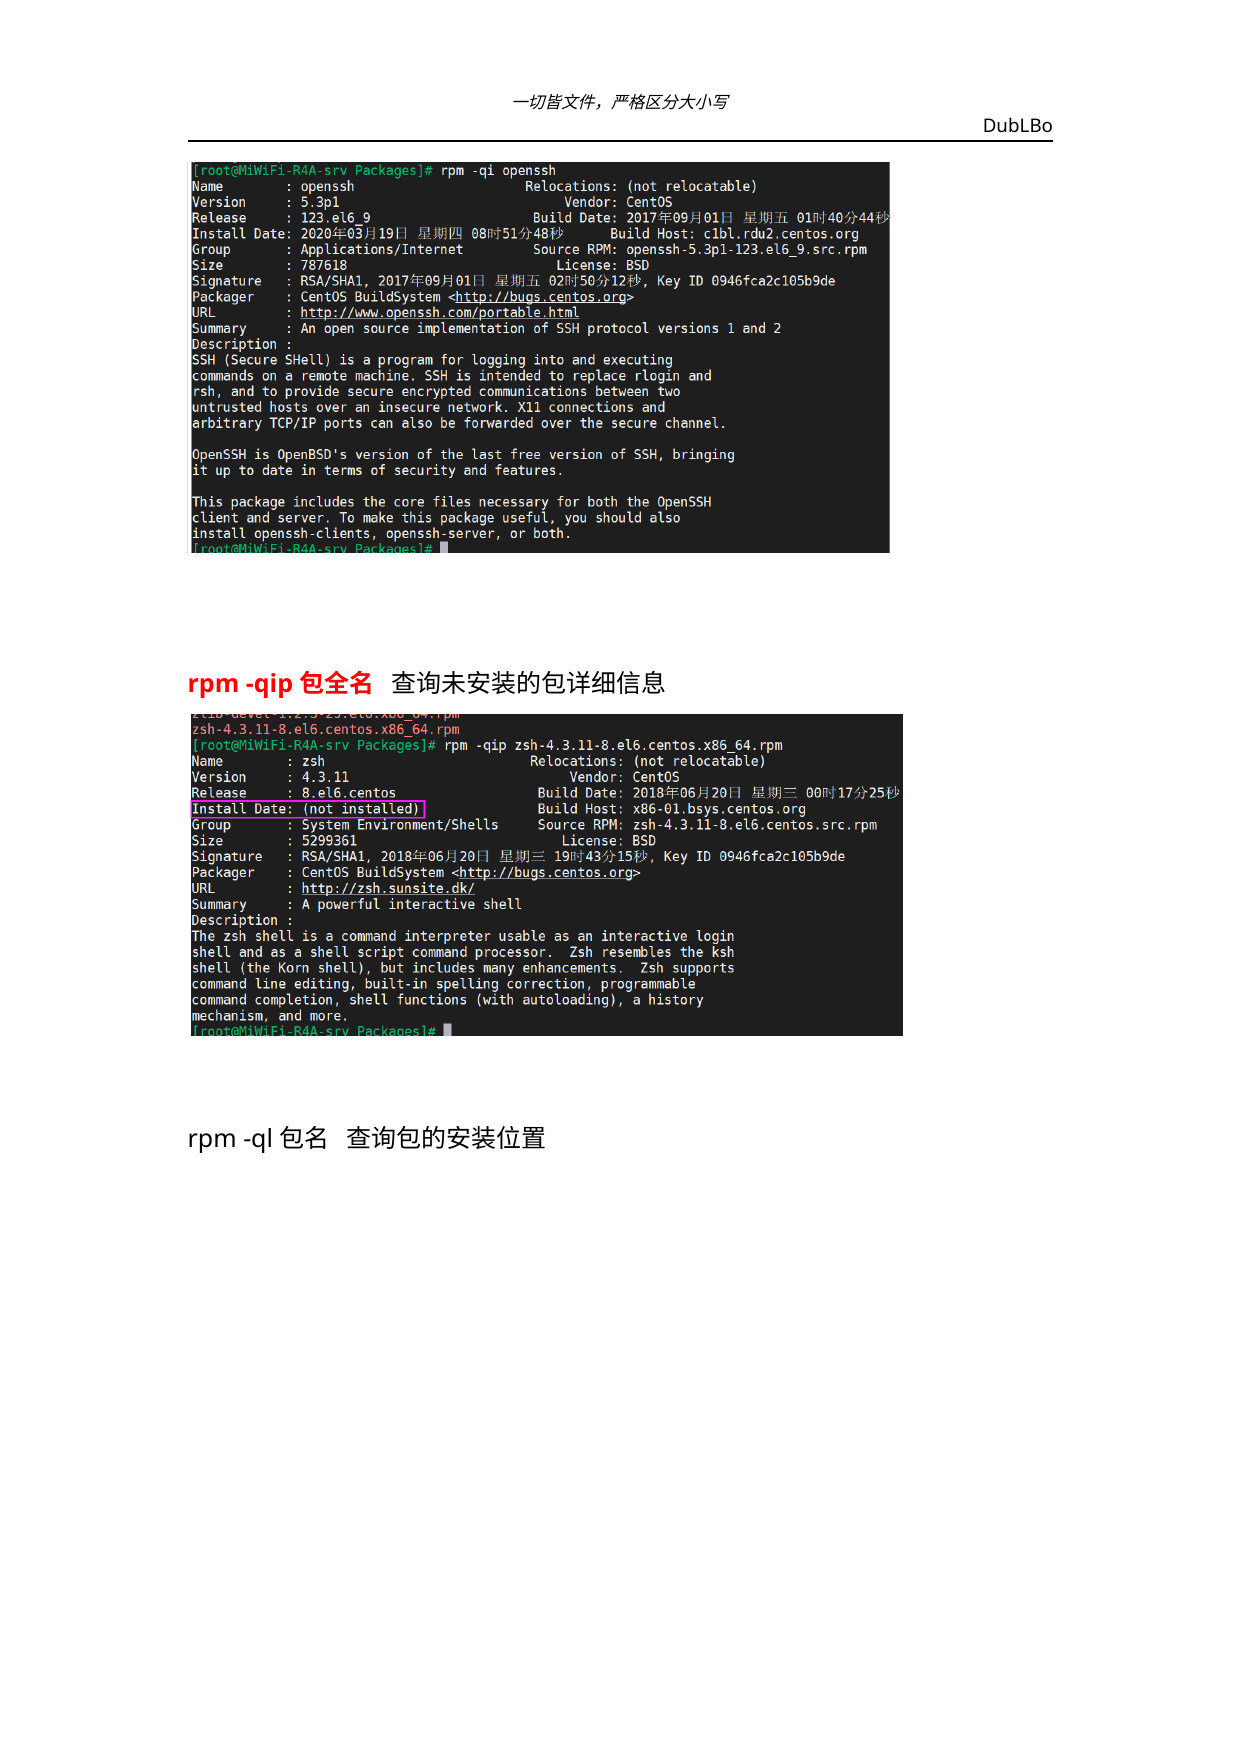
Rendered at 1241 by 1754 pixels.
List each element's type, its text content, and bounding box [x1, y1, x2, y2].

picture [187, 162, 890, 553]
text rpm -qip 包全名 查询未安装的包详细信息 [187, 649, 1053, 714]
text rpm -ql 包名 查询包的安装位置 [187, 1104, 1053, 1169]
picture [187, 714, 903, 1036]
